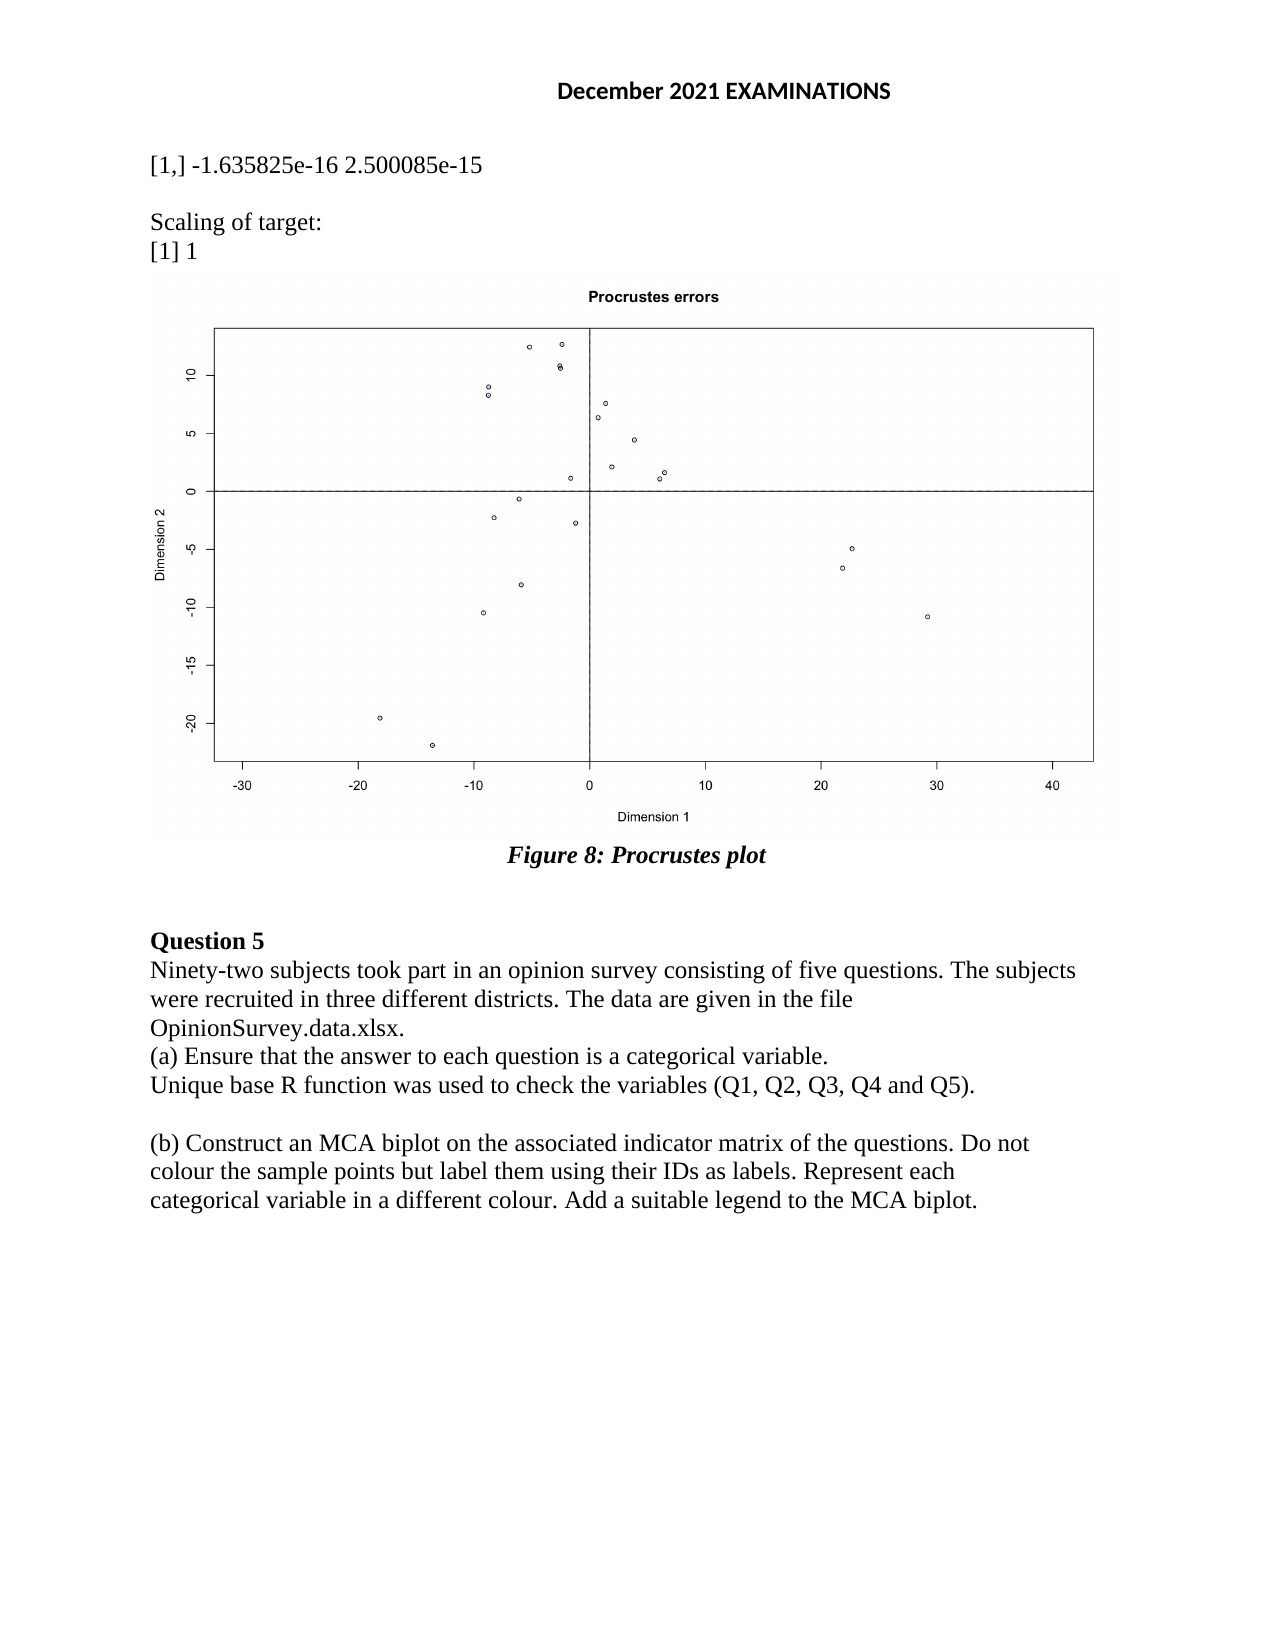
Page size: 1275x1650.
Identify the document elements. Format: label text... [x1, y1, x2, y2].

text Figure 8: Procrustes plot [150, 841, 1125, 869]
picture [150, 265, 1125, 841]
text [1,] -1.635825e-16 2.500085e-15 [150, 150, 1125, 179]
text (a) Ensure that the answer to each question is a categorical variable. [150, 1041, 1125, 1070]
text [1] 1 [150, 236, 1125, 265]
text Question 5 [150, 926, 1125, 955]
text Scaling of target: [150, 207, 1125, 236]
text categorical variable in a different colour. Add a suitable legend to the MCA biplot. [150, 1185, 1125, 1214]
text were recruited in three different districts. The data are given in the file [150, 984, 1125, 1013]
text Unique base R function was used to check the variables (Q1, Q2, Q3, Q4 and Q5). [150, 1070, 1125, 1099]
text (b) Construct an MCA biplot on the associated indicator matrix of the questions. Do not [150, 1128, 1125, 1156]
text Ninety-two subjects took part in an opinion survey consisting of five questions. The subjects [150, 955, 1125, 984]
text OpinionSurvey.data.xlsx. [150, 1013, 1125, 1041]
text colour the sample points but label them using their IDs as labels. Represent each [150, 1156, 1125, 1185]
